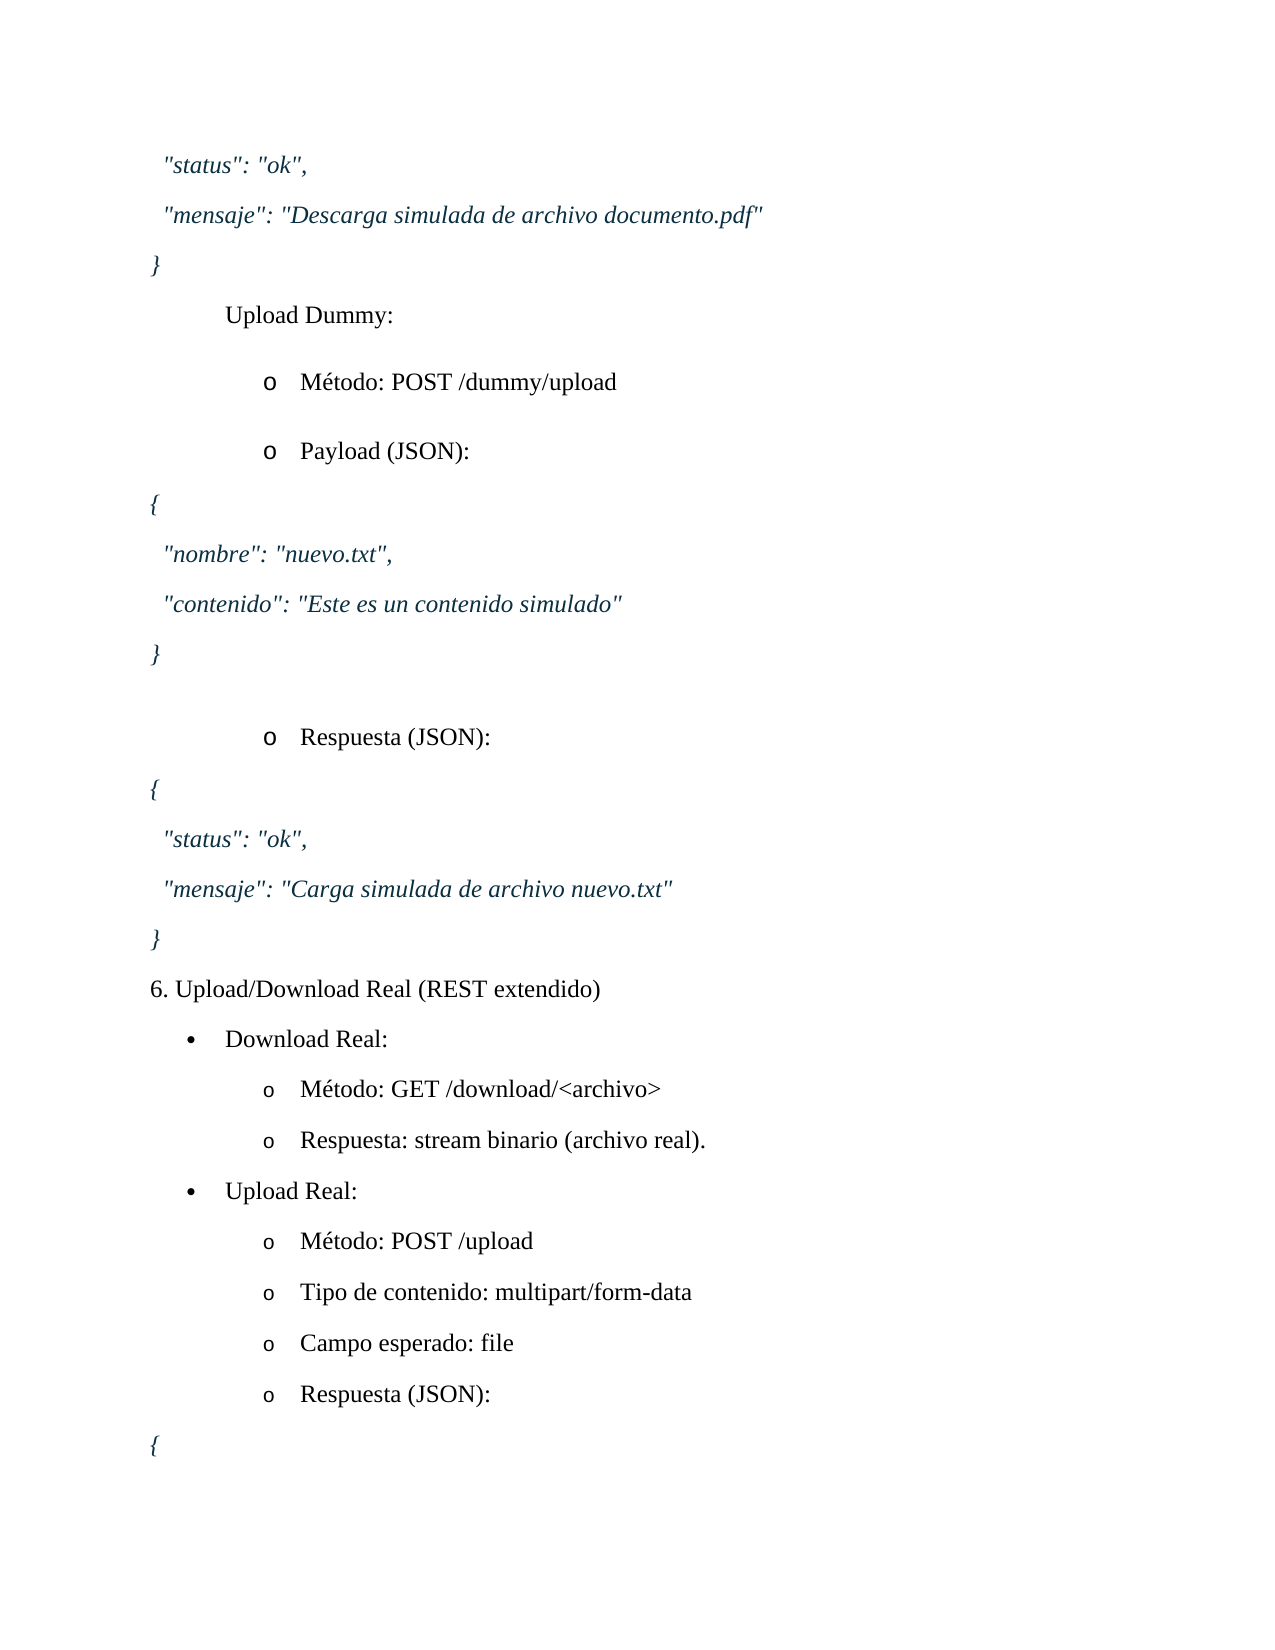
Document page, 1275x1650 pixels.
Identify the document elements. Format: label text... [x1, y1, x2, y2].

list Payload (JSON): [262, 436, 1125, 467]
text } [150, 250, 1125, 279]
text "status": "ok", [150, 150, 1125, 179]
list Campo esperado: file [262, 1328, 1125, 1358]
list Upload Dummy: [225, 300, 1125, 329]
list Respuesta (JSON): [262, 1379, 1125, 1409]
text { [150, 1430, 1125, 1459]
text "mensaje": "Descarga simulada de archivo documento.pdf" [150, 200, 1125, 229]
list Respuesta (JSON): [262, 722, 1125, 753]
text "nombre": "nuevo.txt", [150, 539, 1125, 567]
list Upload Real: [187, 1176, 1125, 1205]
text "contenido": "Este es un contenido simulado" [150, 589, 1125, 617]
list Download Real: [187, 1024, 1125, 1053]
list Método: POST /upload [262, 1226, 1125, 1256]
text "status": "ok", [150, 824, 1125, 853]
text "mensaje": "Carga simulada de archivo nuevo.txt" [150, 874, 1125, 903]
text { [150, 489, 1125, 517]
text } [150, 924, 1125, 953]
text } [150, 639, 1125, 667]
list Respuesta: stream binario (archivo real). [262, 1125, 1125, 1155]
list Tipo de contenido: multipart/form-data [262, 1277, 1125, 1307]
text 6. Upload/Download Real (REST extendido) [150, 974, 1125, 1003]
list Método: POST /dummy/upload [262, 367, 1125, 397]
text { [150, 774, 1125, 803]
list Método: GET /download/<archivo> [262, 1074, 1125, 1104]
